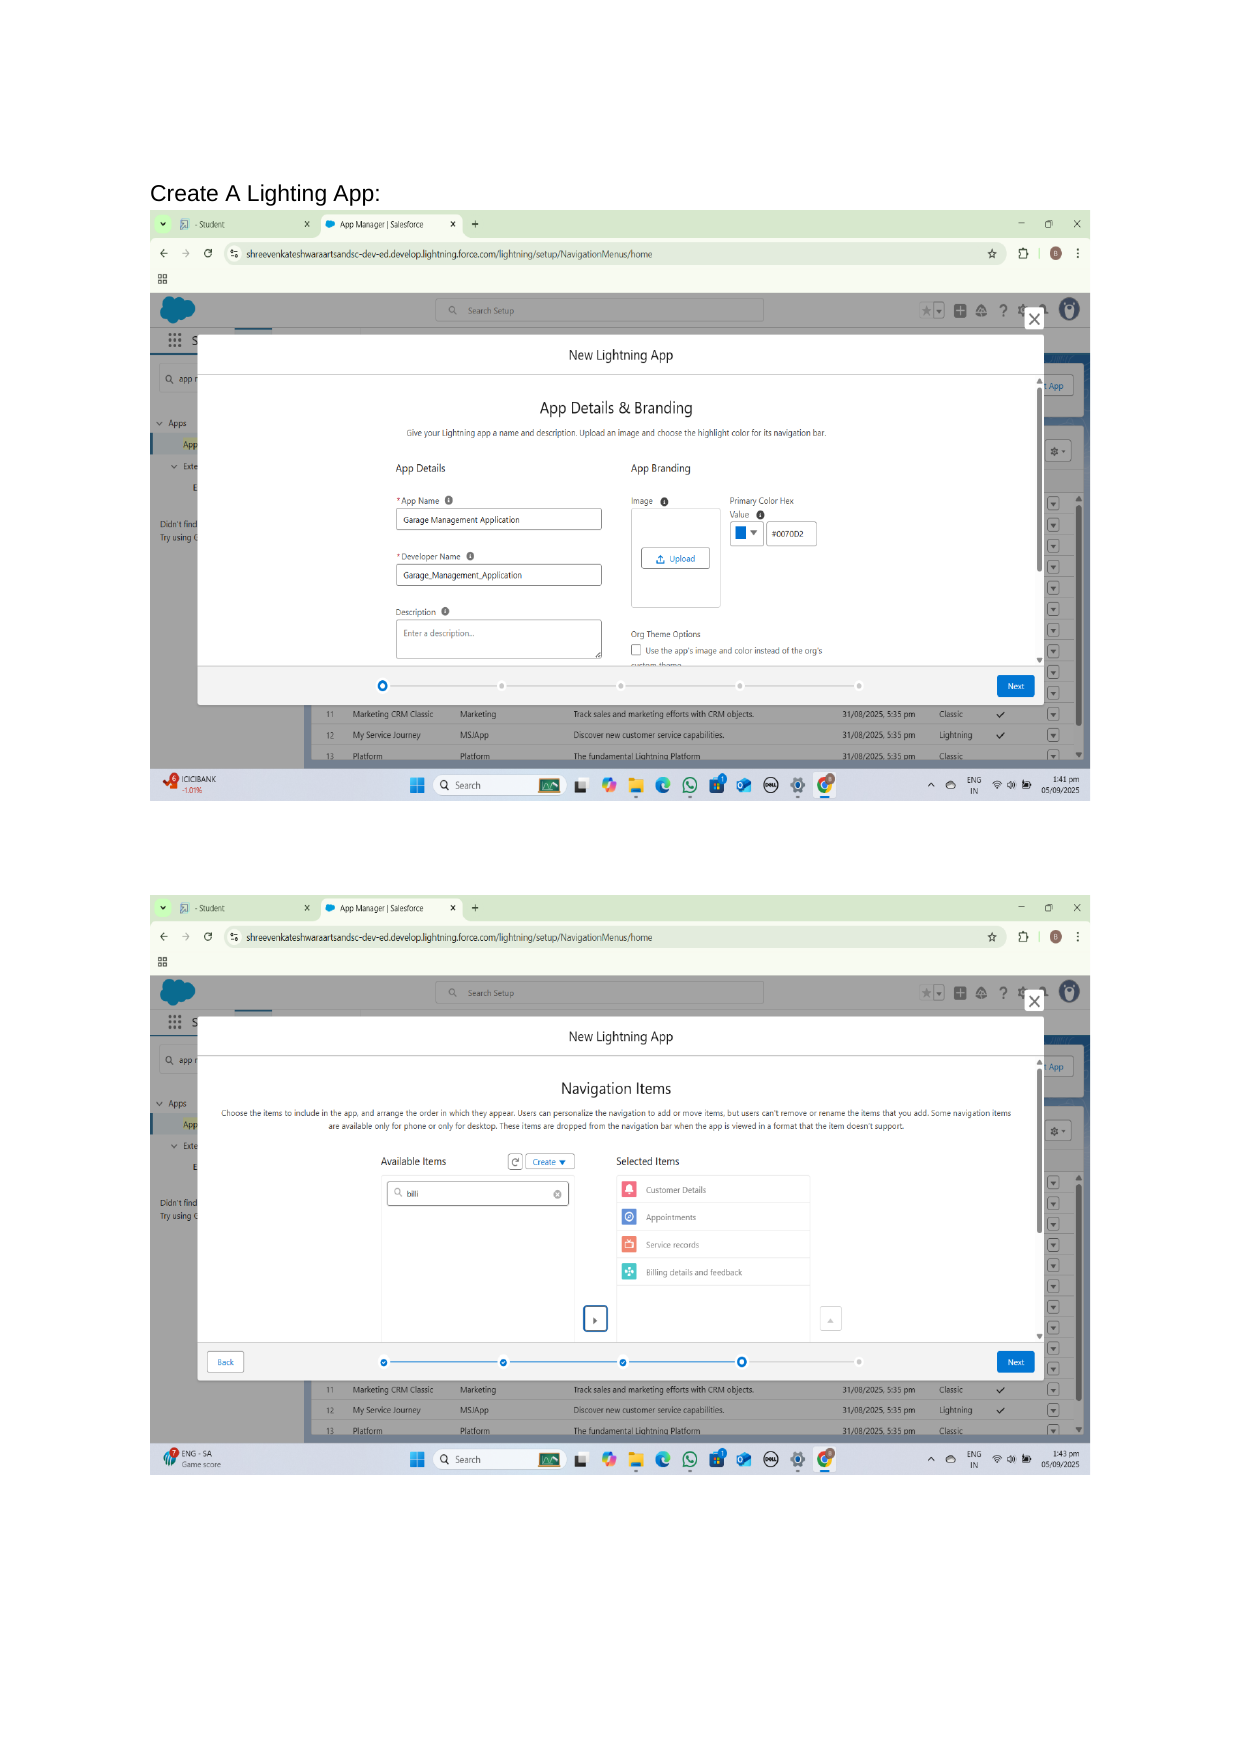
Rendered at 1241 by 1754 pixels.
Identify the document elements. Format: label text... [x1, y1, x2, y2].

text Create A Lighting App: [150, 180, 1090, 207]
picture [150, 895, 1091, 1475]
picture [150, 210, 1091, 801]
